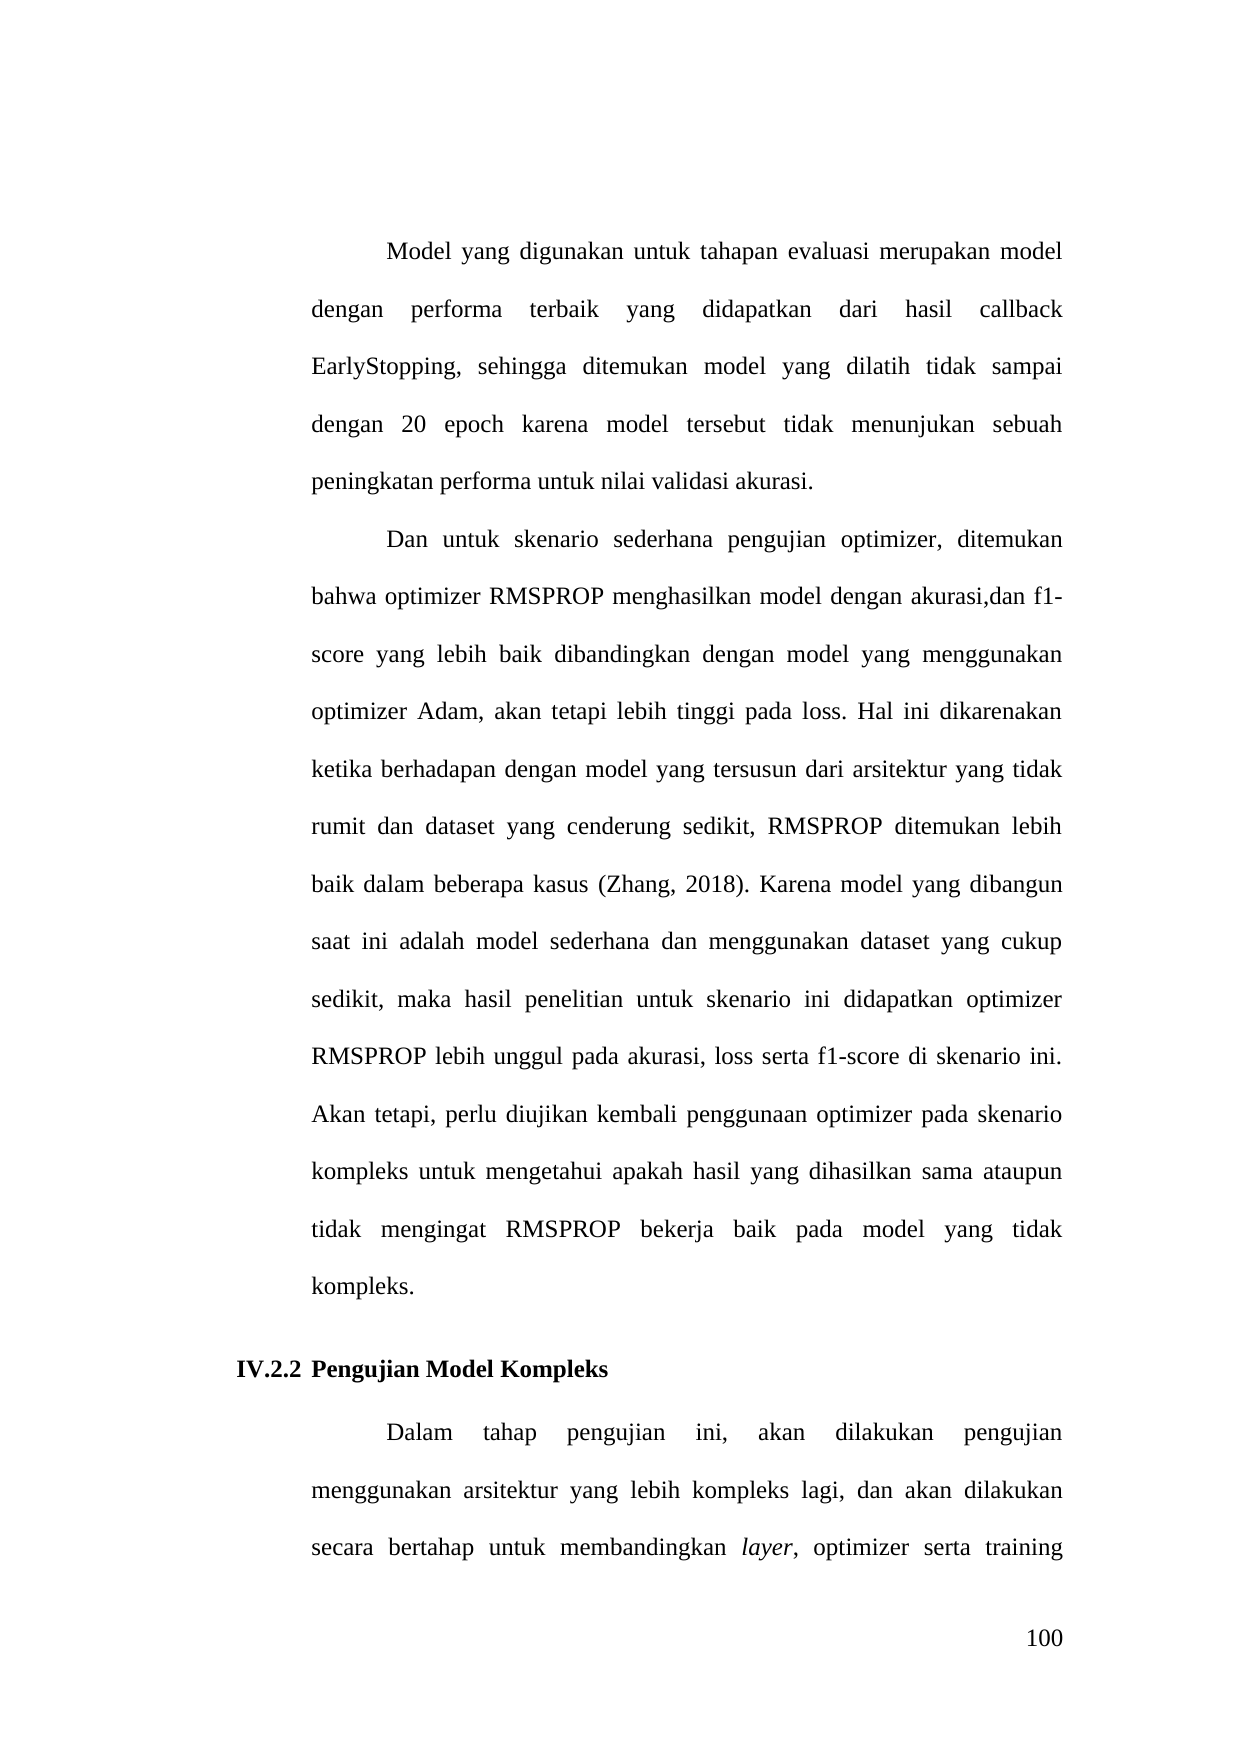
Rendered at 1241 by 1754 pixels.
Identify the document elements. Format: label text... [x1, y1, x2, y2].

text Model yang digunakan untuk tahapan evaluasi merupakan model dengan performa terbaik yang didapatkan dari hasil callback EarlyStopping, sehingga ditemukan model yang dilatih tidak sampai dengan 20 epoch karena model tersebut tidak menunjukan sebuah peningkatan performa untuk nilai validasi akurasi. [311, 236, 1063, 495]
text Dan untuk skenario sederhana pengujian optimizer, ditemukan bahwa optimizer RMSPROP menghasilkan model dengan akurasi,dan f1-score yang lebih baik dibandingkan dengan model yang menggunakan optimizer Adam, akan tetapi lebih tinggi pada loss. Hal ini dikarenakan ketika berhadapan dengan model yang tersusun dari arsitektur yang tidak rumit dan dataset yang cenderung sedikit, RMSPROP ditemukan lebih baik dalam beberapa kasus . Karena model yang dibangun saat ini adalah model sederhana dan menggunakan dataset yang cukup sedikit, maka hasil penelitian untuk skenario ini didapatkan optimizer RMSPROP lebih unggul pada akurasi, loss serta f1-score di skenario ini. Akan tetapi, perlu diujikan kembali penggunaan optimizer pada skenario kompleks untuk mengetahui apakah hasil yang dihasilkan sama ataupun tidak mengingat RMSPROP bekerja baik pada model yang tidak kompleks. [311, 524, 1063, 1300]
subtitle Pengujian Model Kompleks [236, 1354, 1063, 1382]
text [311, 1417, 1063, 1561]
